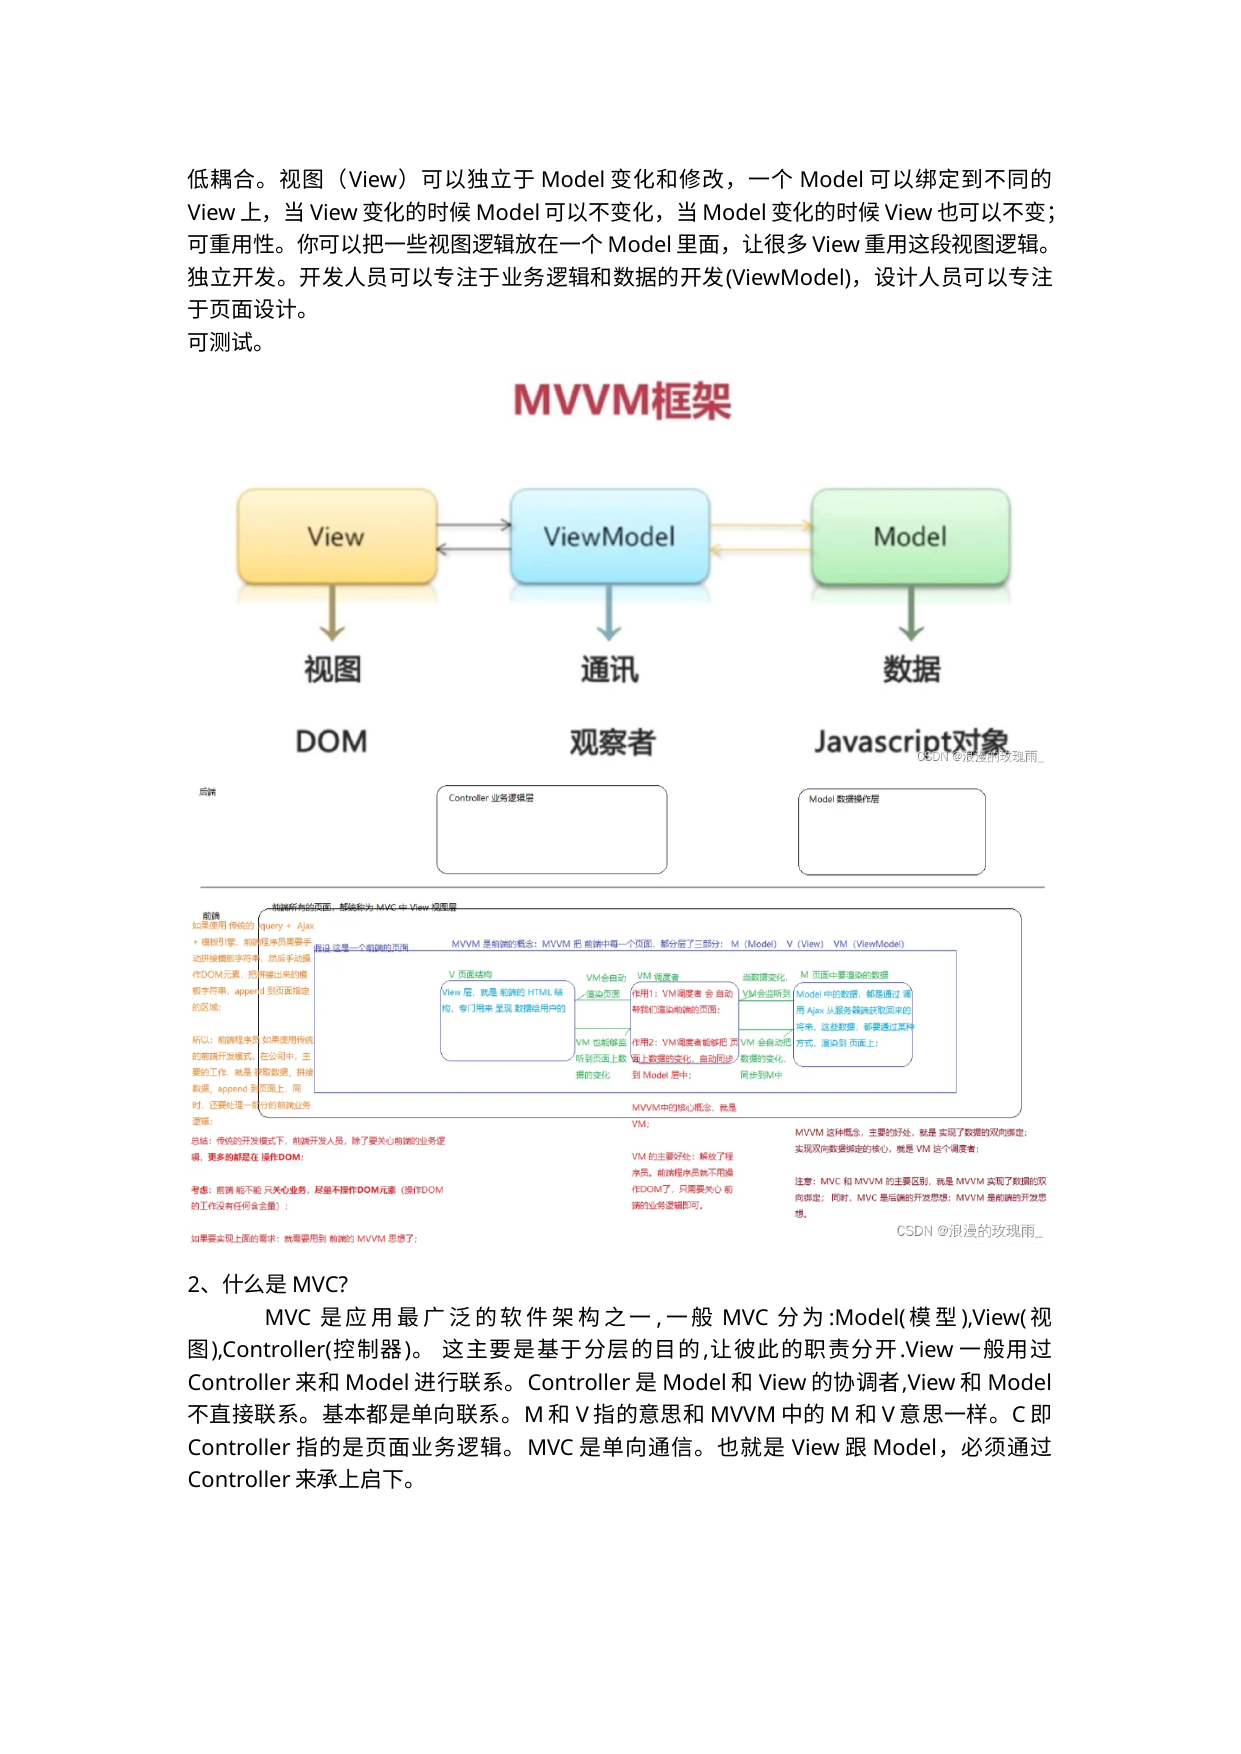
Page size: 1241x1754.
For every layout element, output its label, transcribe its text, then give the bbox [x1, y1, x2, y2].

text MVC是应用最广泛的软件架构之一,一般MVC分为:Model(模型),View(视图),Controller(控制器)。 这主要是基于分层的目的,让彼此的职责分开.View一般用过Controller来和Model进行联系。Controller是Model和View的协调者,View和Model不直接联系。基本都是单向联系。M和V指的意思和MVVM中的M和V意思一样。C即Controller指的是页面业务逻辑。MVC是单向通信。也就是View跟Model，必须通过Controller来承上启下。 [187, 1299, 1053, 1494]
text 可测试。 [187, 324, 1053, 357]
text 可重用性。你可以把一些视图逻辑放在一个Model里面，让很多View重用这段视图逻辑。 [187, 227, 1053, 259]
text 独立开发。开发人员可以专注于业务逻辑和数据的开发(ViewModel)，设计人员可以专注于页面设计。 [187, 259, 1053, 324]
picture [187, 779, 1053, 1244]
picture [187, 357, 1053, 768]
text 2、什么是MVC? [187, 1267, 1053, 1299]
text 低耦合。视图（View）可以独立于Model变化和修改，一个Model可以绑定到不同的View上，当View变化的时候Model可以不变化，当Model变化的时候View也可以不变； [187, 162, 1053, 227]
